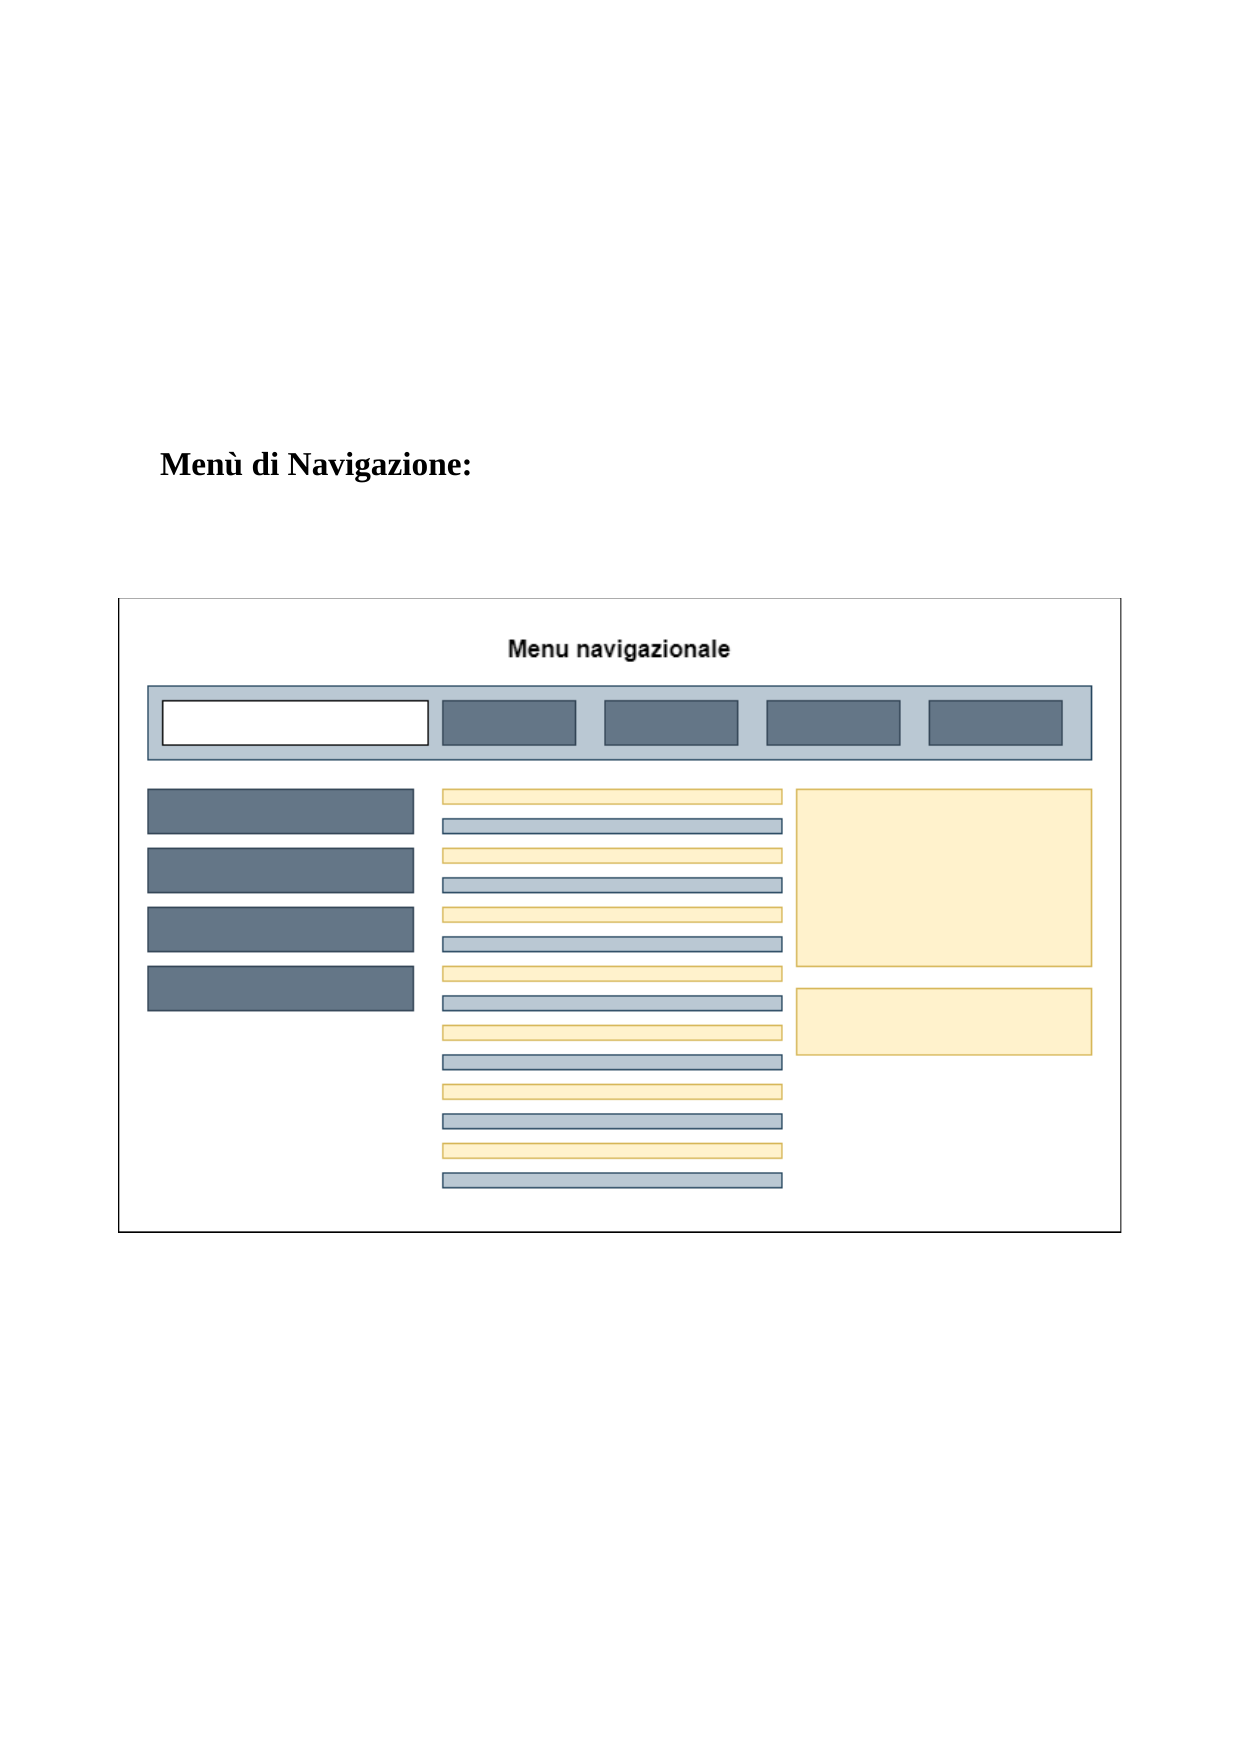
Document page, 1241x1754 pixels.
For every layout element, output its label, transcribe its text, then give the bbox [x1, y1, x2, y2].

picture [118, 598, 1122, 1233]
text Menù di Navigazione: [118, 445, 1122, 483]
